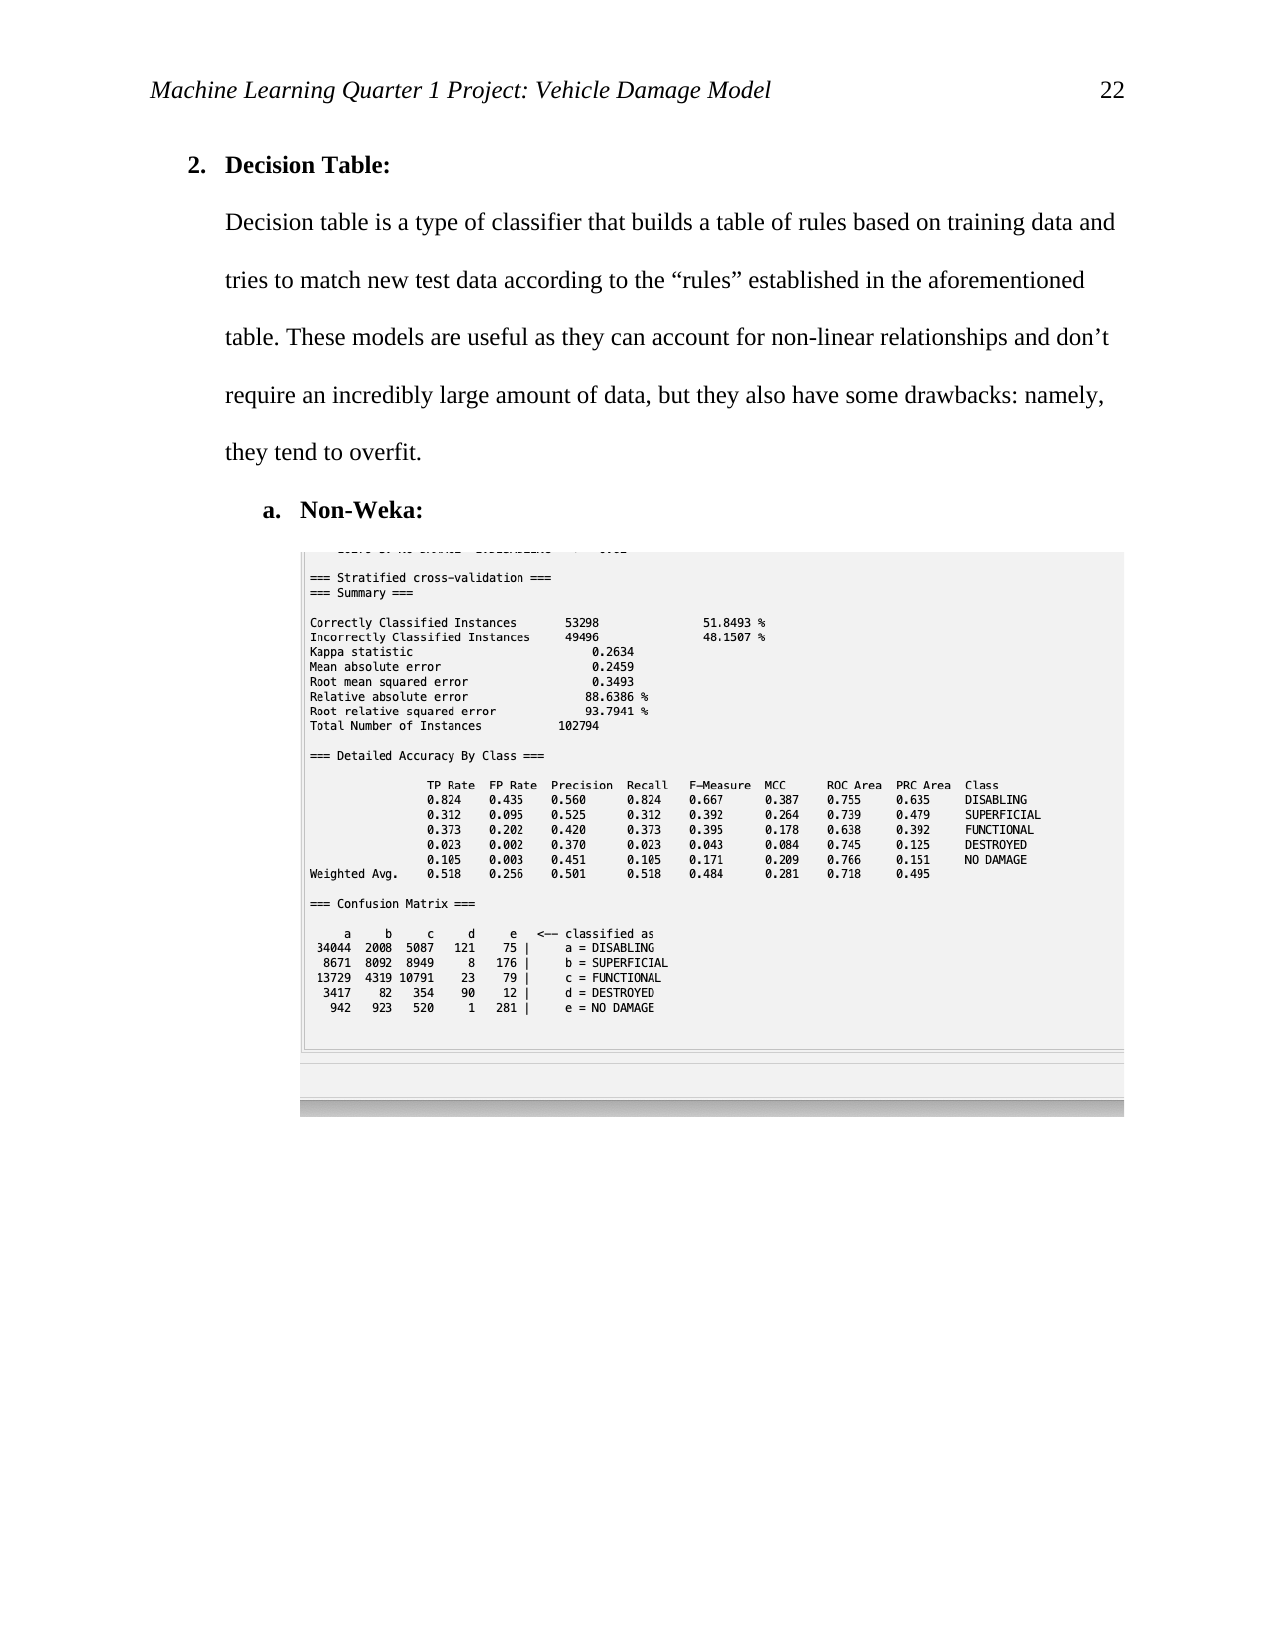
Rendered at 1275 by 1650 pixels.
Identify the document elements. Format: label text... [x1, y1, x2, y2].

list Non-Weka: [262, 495, 1125, 524]
list Decision Table: [187, 150, 1125, 179]
picture [300, 552, 1125, 1117]
text Decision table is a type of classifier that builds a table of rules based on training data and tries to match new test data according to the “rules” established in the aforementioned table. These models are useful as they can account for non-linear relationships and don’t require an incredibly large amount of data, but they also have some drawbacks: namely, they tend to overfit. [225, 207, 1125, 466]
